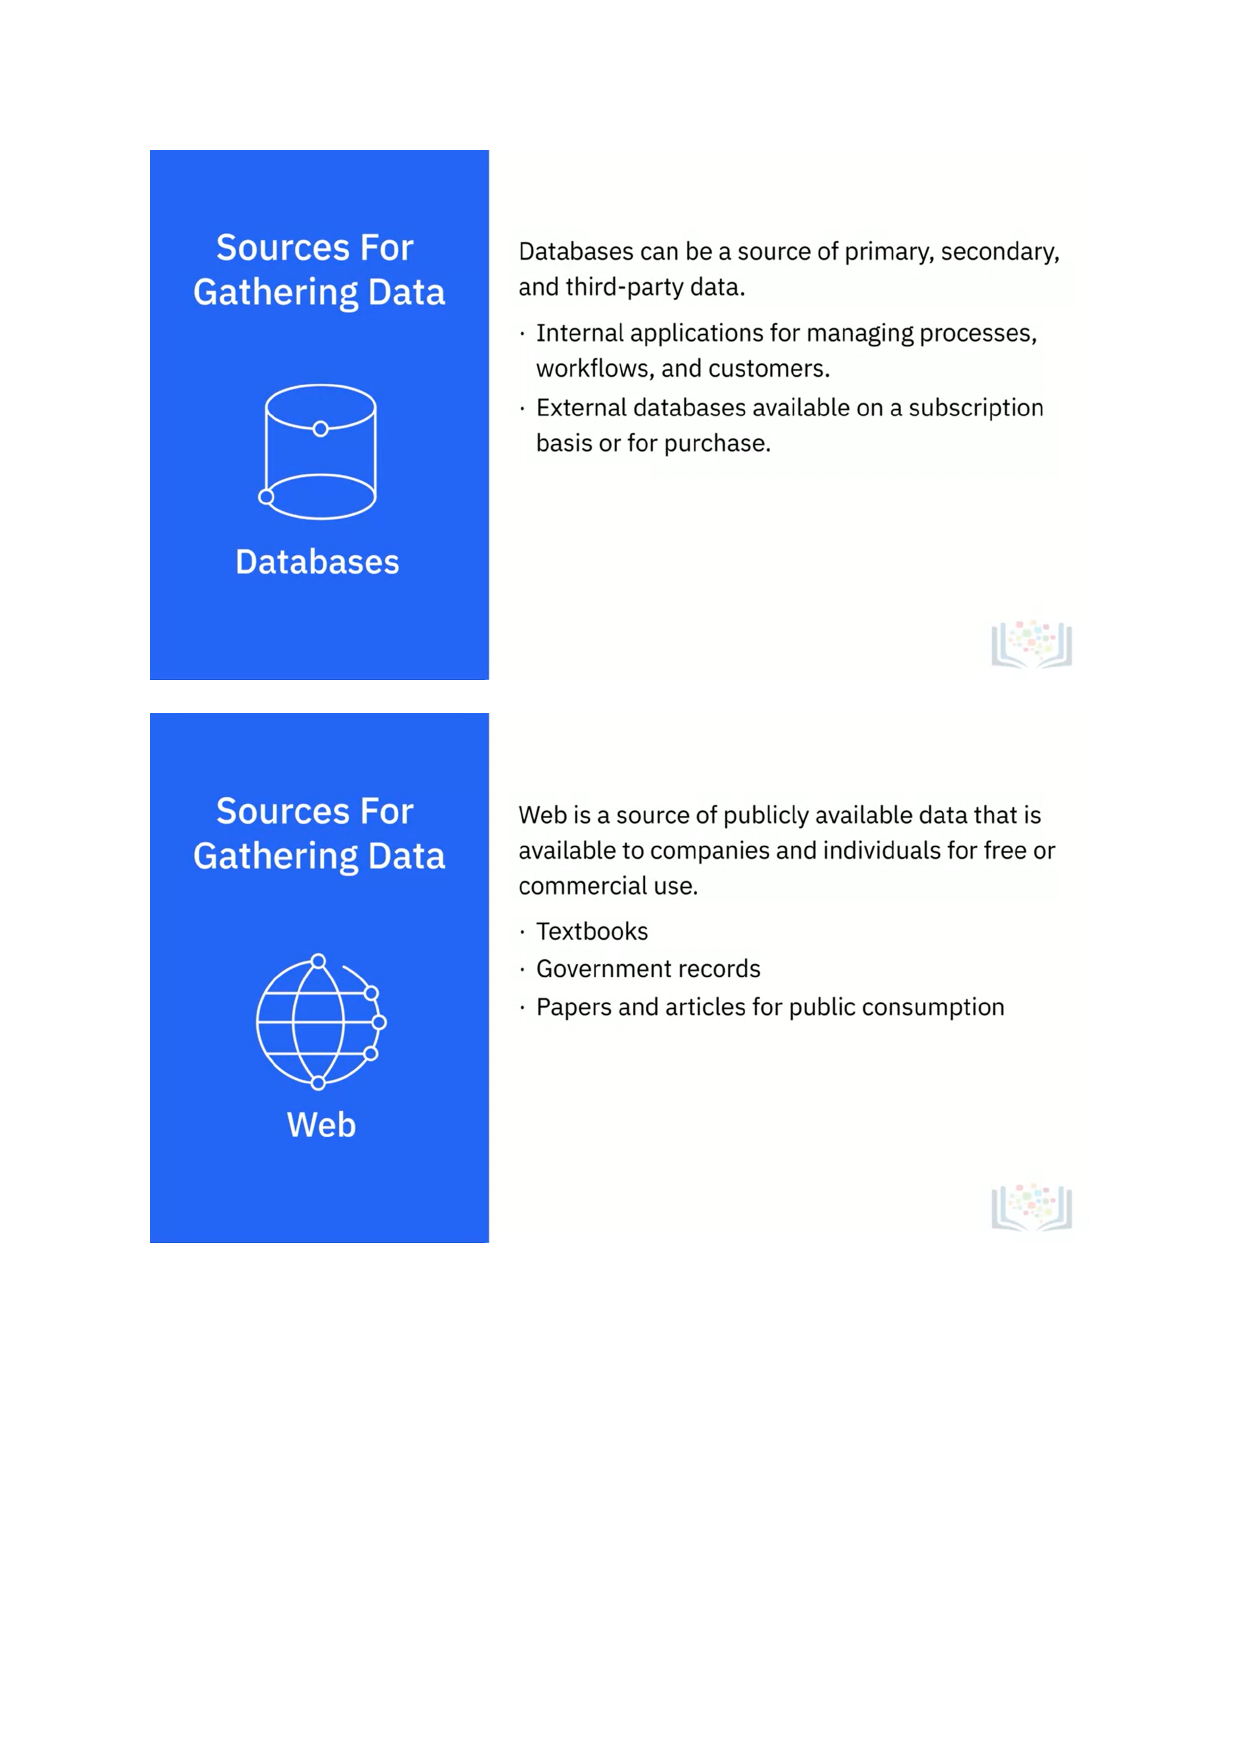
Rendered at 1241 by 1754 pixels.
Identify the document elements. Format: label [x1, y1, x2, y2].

picture [150, 150, 1091, 680]
picture [150, 713, 1091, 1243]
